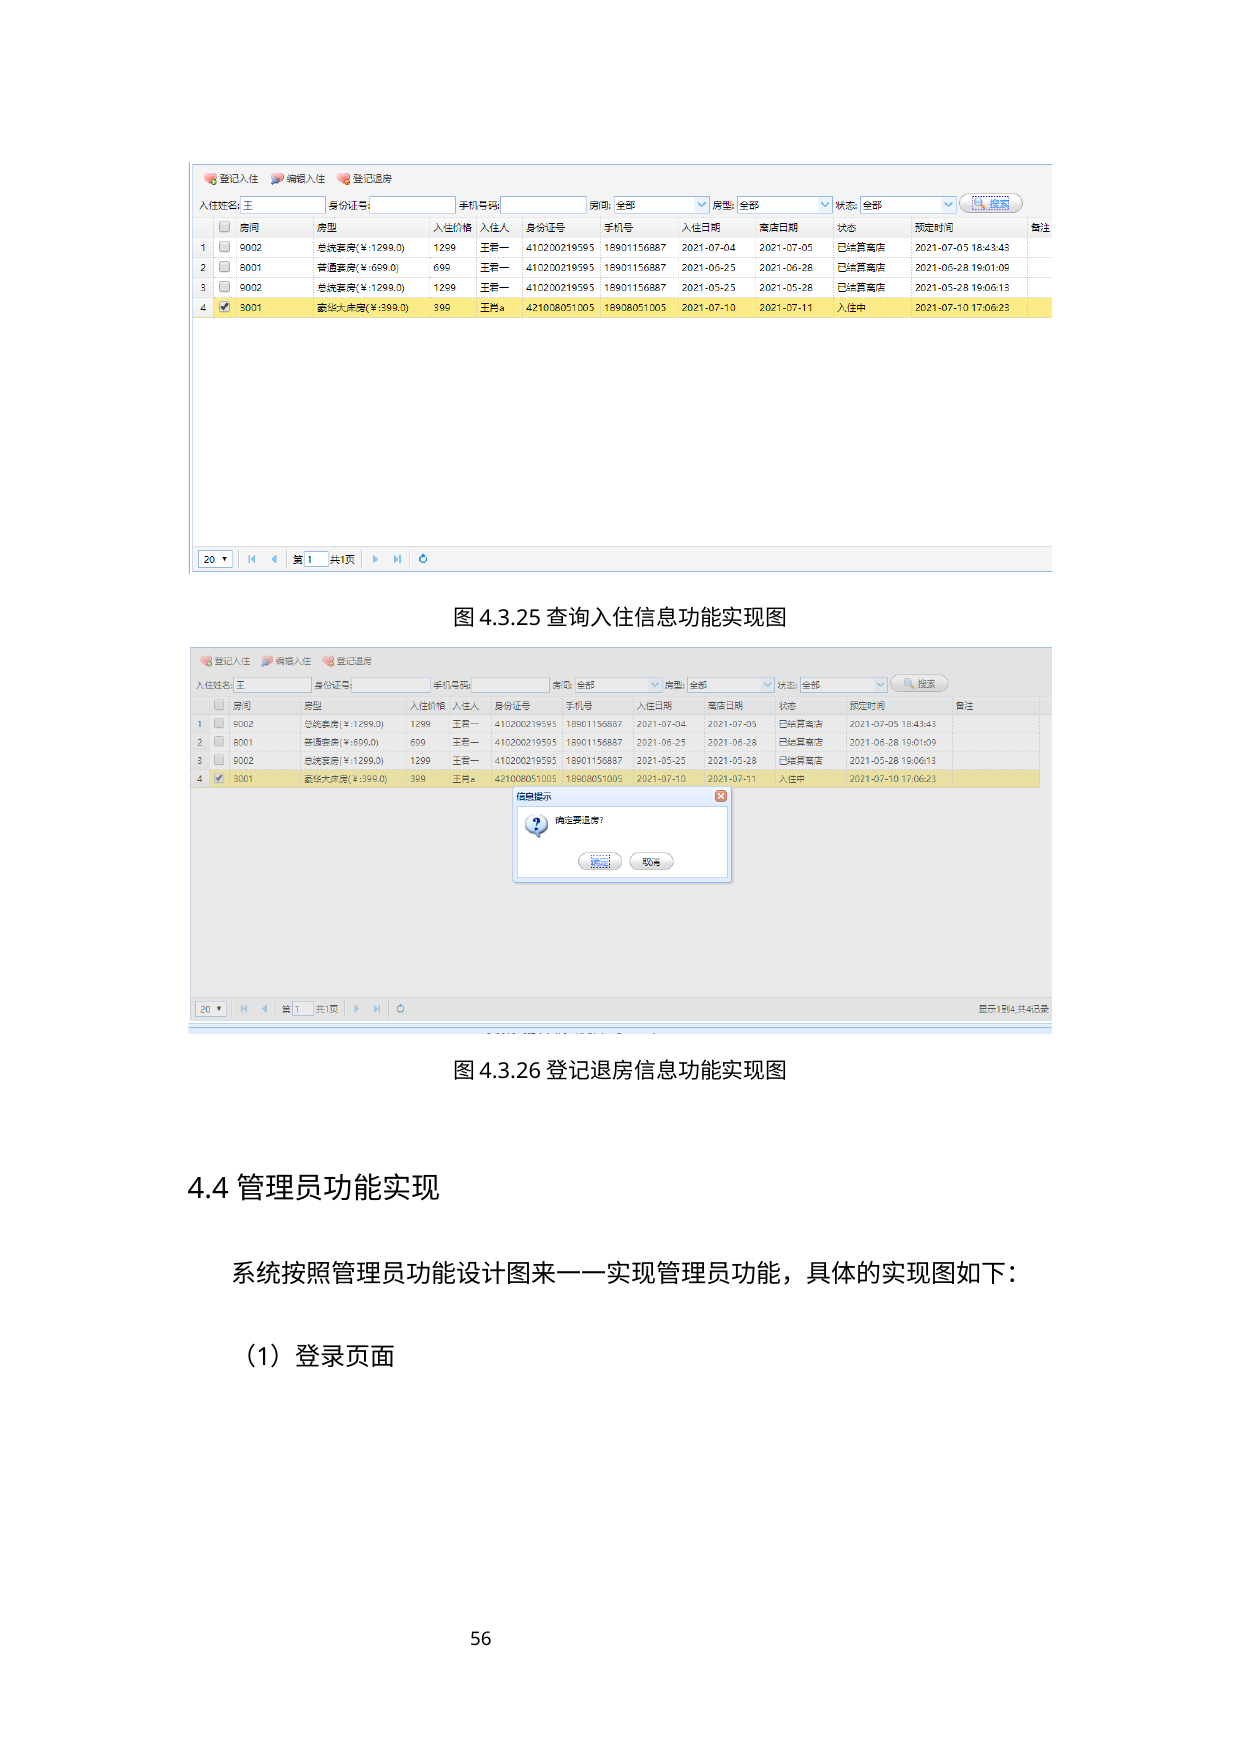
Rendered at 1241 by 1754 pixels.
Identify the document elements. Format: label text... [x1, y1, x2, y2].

text 图4.3.25 查询入住信息功能实现图 [187, 599, 1053, 632]
text 4.4 管理员功能实现 [187, 1153, 1053, 1218]
picture [188, 647, 1052, 1034]
text 图4.3.26 登记退房信息功能实现图 [187, 1053, 1053, 1085]
text （1）登录页面 [187, 1322, 1053, 1387]
picture [188, 162, 1053, 574]
text 系统按照管理员功能设计图来一一实现管理员功能，具体的实现图如下： [187, 1239, 1053, 1304]
